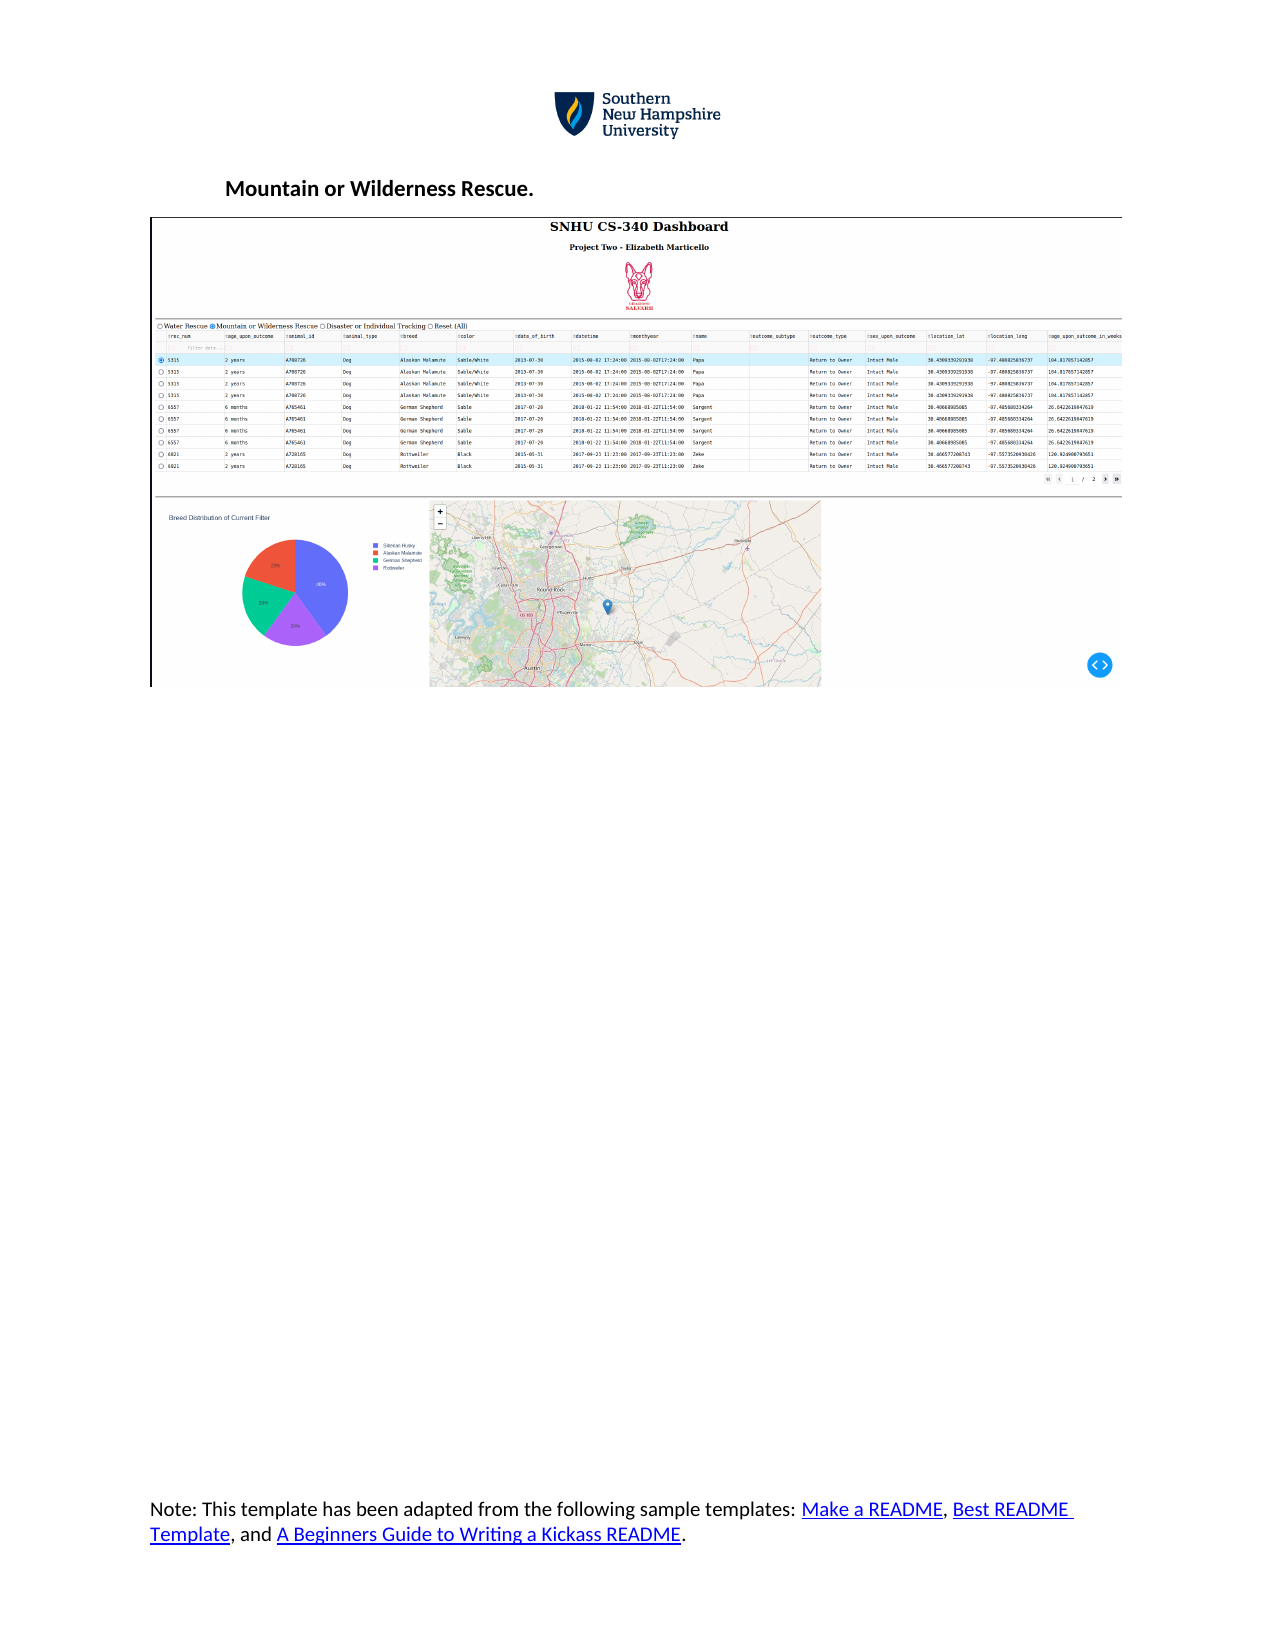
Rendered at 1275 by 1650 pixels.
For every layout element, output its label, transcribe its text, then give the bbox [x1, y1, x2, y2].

picture [546, 75, 729, 154]
text Mountain or Wilderness Rescue. [150, 174, 1125, 202]
picture [150, 217, 1122, 687]
